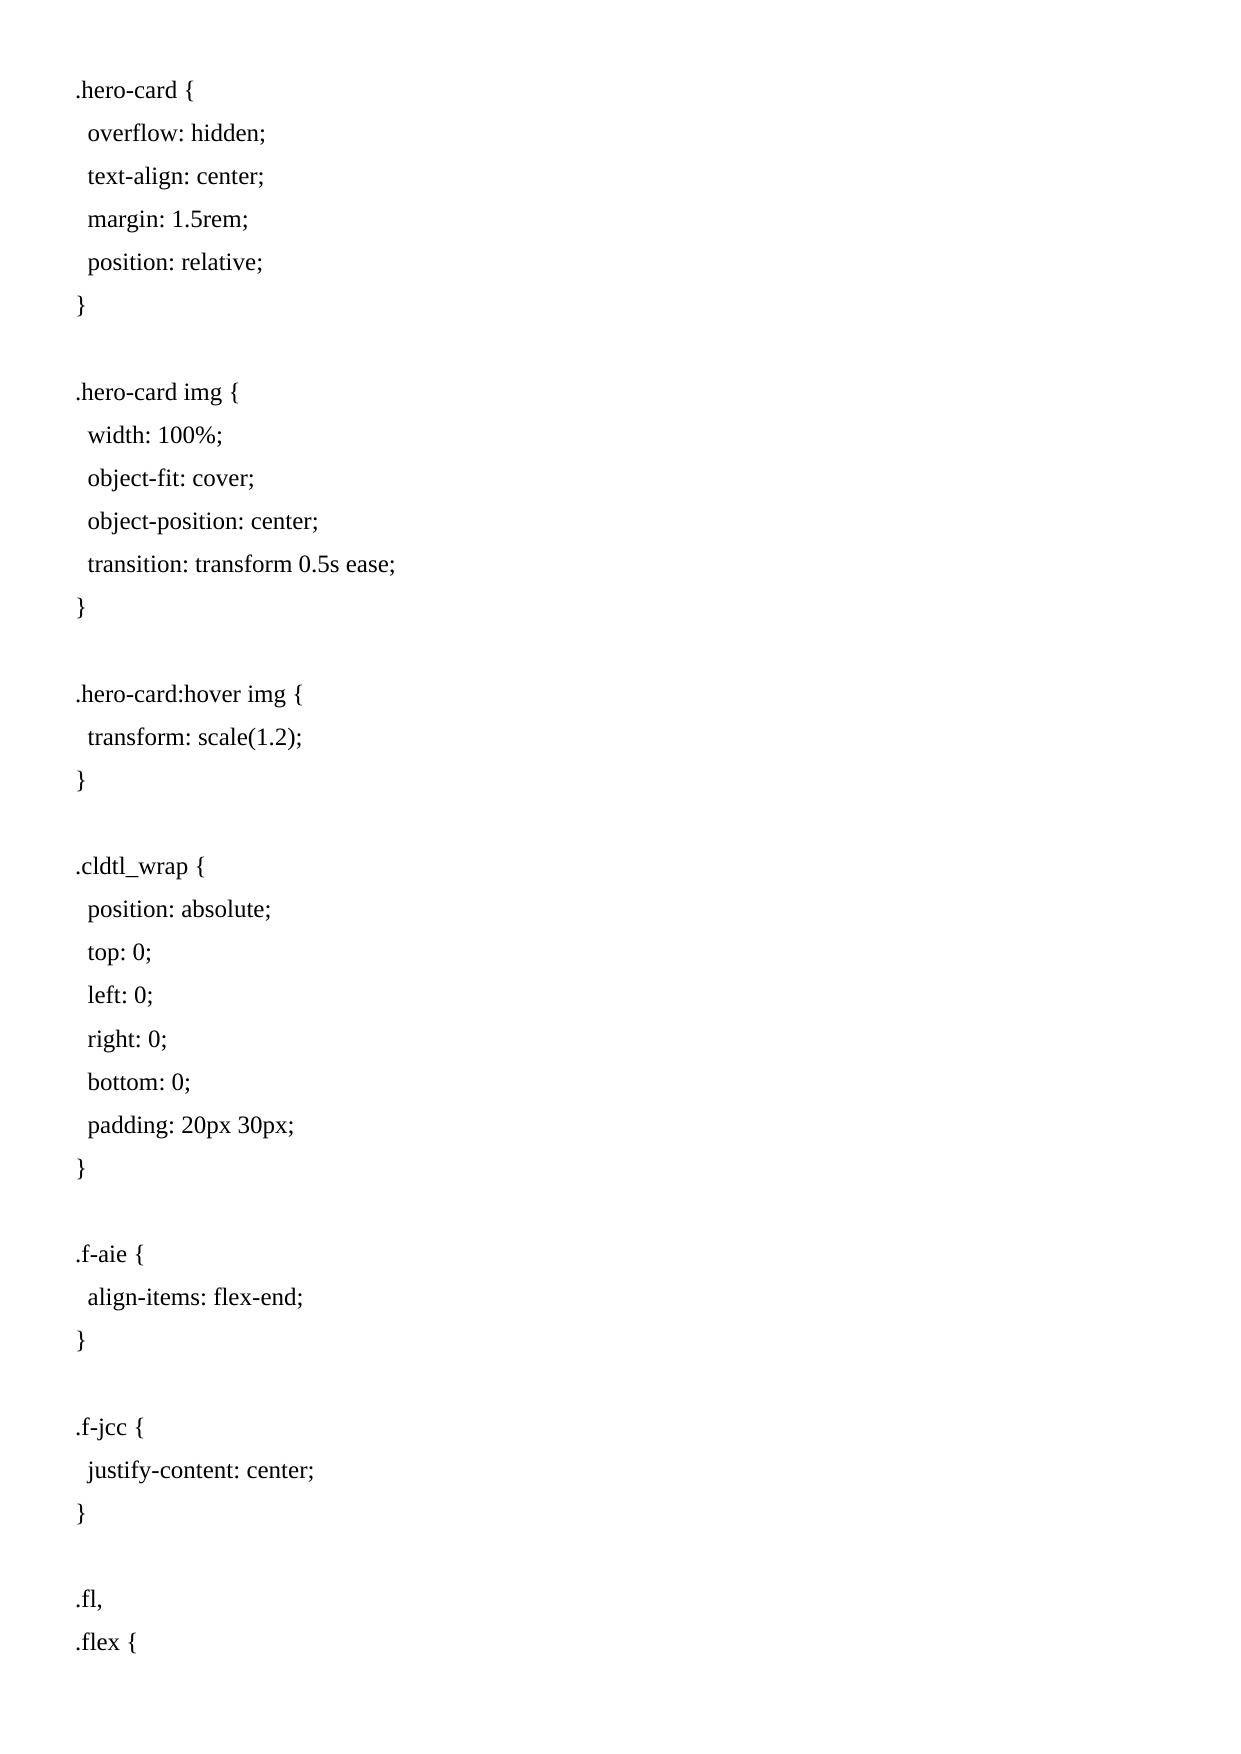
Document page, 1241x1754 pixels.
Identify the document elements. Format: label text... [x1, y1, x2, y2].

text text-align: center; [75, 161, 1165, 190]
text } [75, 291, 1165, 319]
text transition: transform 0.5s ease; [75, 549, 1165, 578]
text } [75, 765, 1165, 794]
text top: 0; [75, 937, 1165, 966]
text object-position: center; [75, 506, 1165, 535]
text } [75, 1326, 1165, 1354]
text width: 100%; [75, 420, 1165, 449]
text .f-aie { [75, 1239, 1165, 1268]
text .fl, [75, 1584, 1165, 1613]
text } [75, 1498, 1165, 1527]
text left: 0; [75, 981, 1165, 1009]
text bottom: 0; [75, 1067, 1165, 1096]
text align-items: flex-end; [75, 1282, 1165, 1311]
text transform: scale(1.2); [75, 722, 1165, 751]
text .hero-card { [75, 75, 1165, 104]
text justify-content: center; [75, 1455, 1165, 1484]
text margin: 1.5rem; [75, 204, 1165, 233]
text padding: 20px 30px; [75, 1110, 1165, 1139]
text .hero-card:hover img { [75, 679, 1165, 707]
text position: relative; [75, 247, 1165, 276]
text .hero-card img { [75, 377, 1165, 406]
text right: 0; [75, 1024, 1165, 1052]
text overflow: hidden; [75, 118, 1165, 147]
text .flex { [75, 1627, 1165, 1656]
text position: absolute; [75, 894, 1165, 923]
text .f-jcc { [75, 1412, 1165, 1441]
text } [75, 1153, 1165, 1182]
text } [75, 592, 1165, 621]
text .cldtl_wrap { [75, 851, 1165, 880]
text object-fit: cover; [75, 463, 1165, 492]
